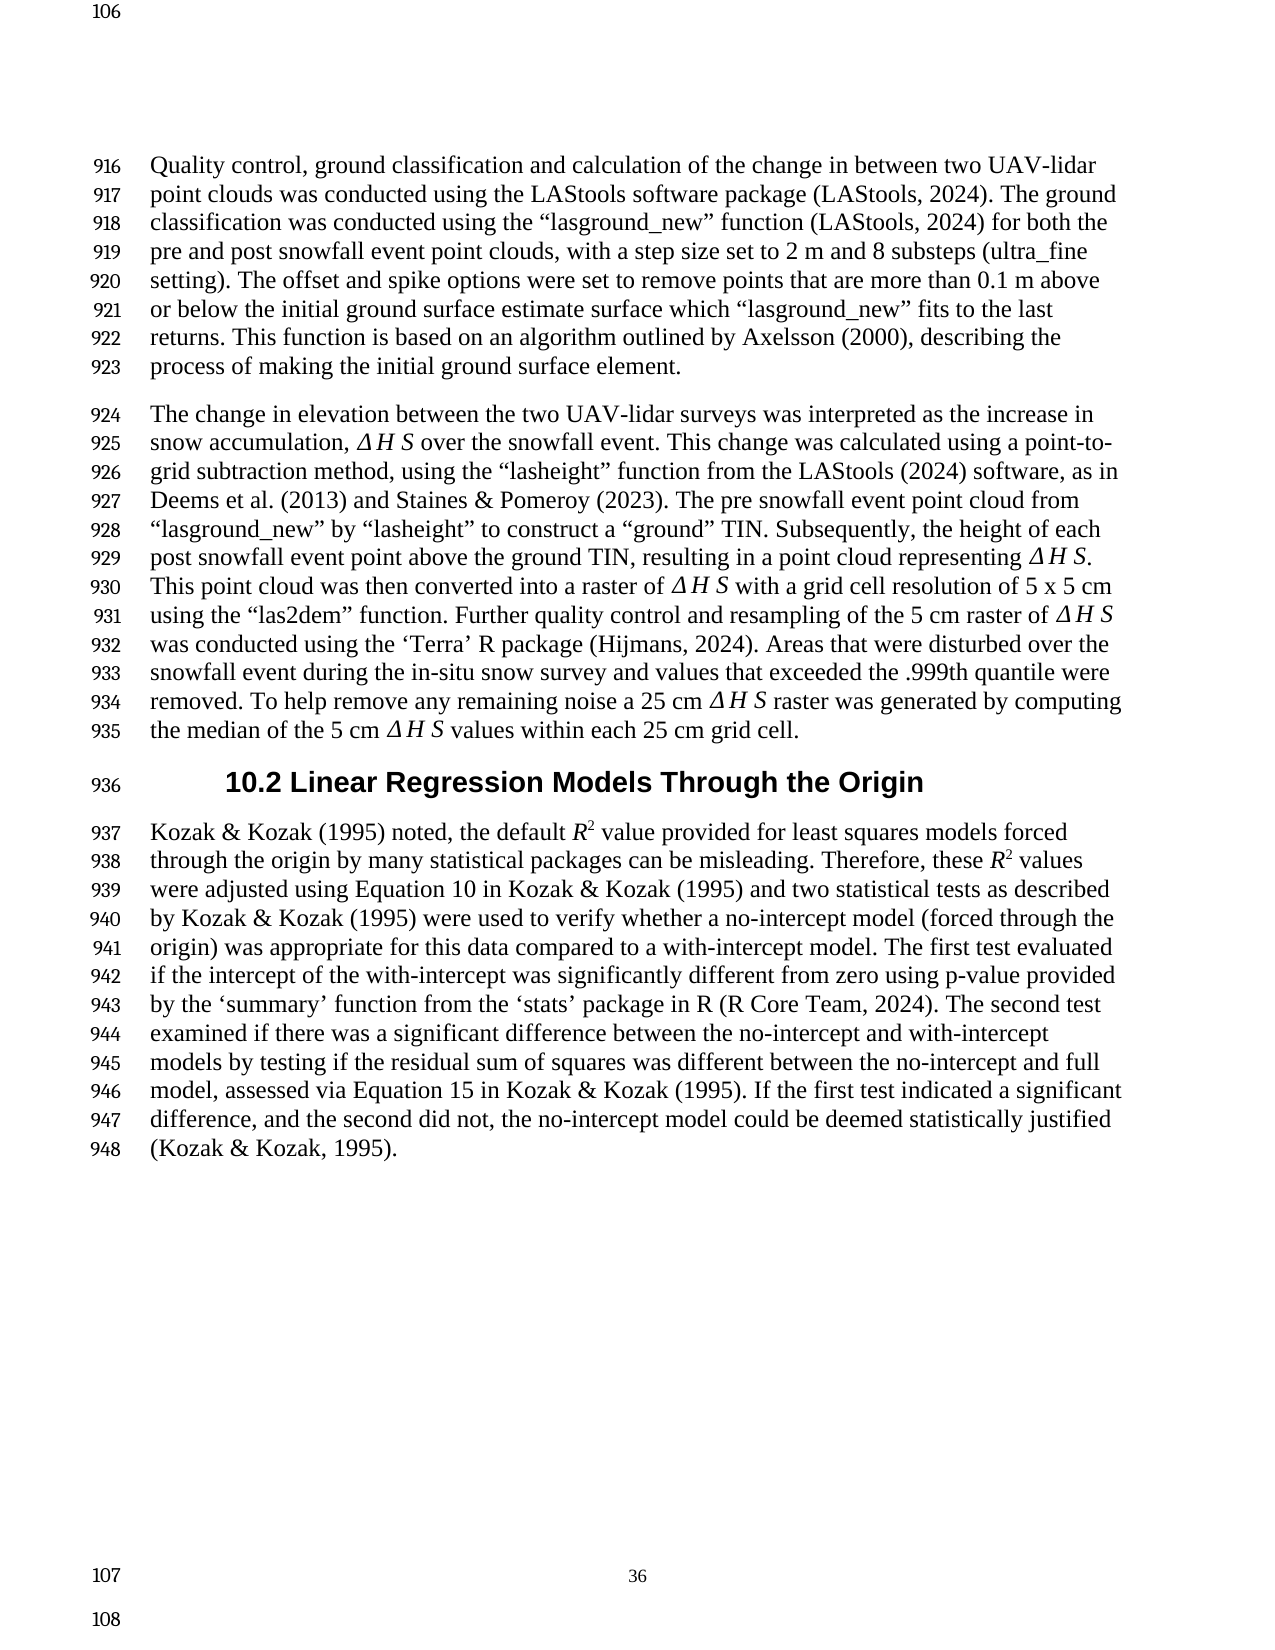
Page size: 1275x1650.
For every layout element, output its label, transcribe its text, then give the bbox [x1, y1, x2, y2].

text Quality control, ground classification and calculation of the change in between two UAV-lidar point clouds was conducted using the LAStools software package (LAStools, 2024). The ground classification was conducted using the “lasground_new” function (LAStools, 2024) for both the pre and post snowfall event point clouds, with a step size set to 2 m and 8 substeps (ultra_fine setting). The offset and spike options were set to remove points that are more than 0.1 m above or below the initial ground surface estimate surface which “lasground_new” fits to the last returns. This function is based on an algorithm outlined by Axelsson (2000), describing the process of making the initial ground surface element. [150, 150, 1125, 380]
text The change in elevation between the two UAV-lidar surveys was interpreted as the increase in snow accumulation, over the snowfall event. This change was calculated using a point-to-grid subtraction method, using the “lasheight” function from the LAStools (2024) software, as in Deems et al. (2013) and Staines & Pomeroy (2023). The pre snowfall event point cloud from “lasground_new” by “lasheight” to construct a “ground” TIN. Subsequently, the height of each post snowfall event point above the ground TIN, resulting in a point cloud representing . This point cloud was then converted into a raster of with a grid cell resolution of 5 x 5 cm using the “las2dem” function. Further quality control and resampling of the 5 cm raster of was conducted using the ‘Terra’ R package (Hijmans, 2024). Areas that were disturbed over the snowfall event during the in-situ snow survey and values that exceeded the .999th quantile were removed. To help remove any remaining noise a 25 cm raster was generated by computing the median of the 5 cm values within each 25 cm grid cell. [150, 399, 1125, 744]
subtitle 10.2 Linear Regression Models Through the Origin [150, 764, 1125, 798]
text Kozak & Kozak (1995) noted, the default R2 value provided for least squares models forced through the origin by many statistical packages can be misleading. Therefore, these R2 values were adjusted using Equation 10 in Kozak & Kozak (1995) and two statistical tests as described by Kozak & Kozak (1995) were used to verify whether a no-intercept model (forced through the origin) was appropriate for this data compared to a with-intercept model. The first test evaluated if the intercept of the with-intercept was significantly different from zero using p-value provided by the ‘summary’ function from the ‘stats’ package in R (R Core Team, 2024). The second test examined if there was a significant difference between the no-intercept and with-intercept models by testing if the residual sum of squares was different between the no-intercept and full model, assessed via Equation 15 in Kozak & Kozak (1995). If the first test indicated a significant difference, and the second did not, the no-intercept model could be deemed statistically justified (Kozak & Kozak, 1995). [150, 817, 1125, 1162]
